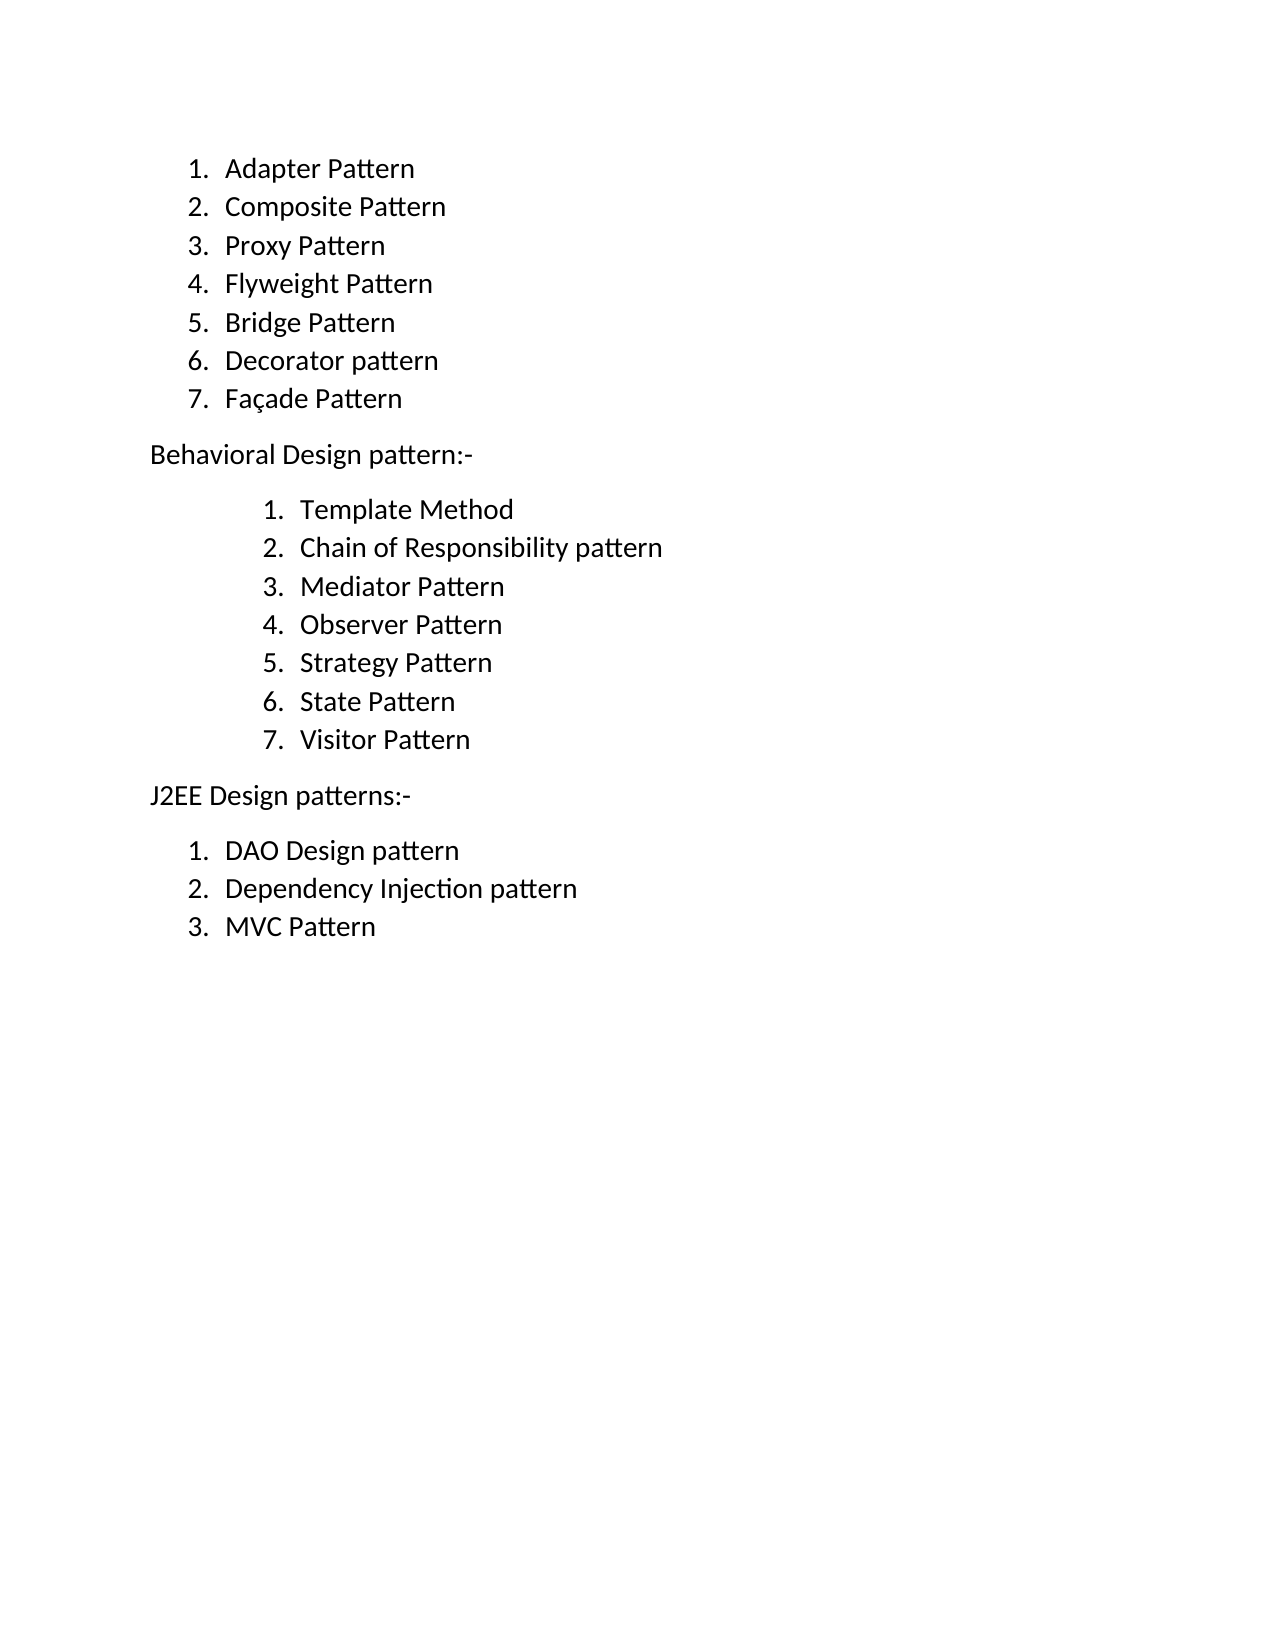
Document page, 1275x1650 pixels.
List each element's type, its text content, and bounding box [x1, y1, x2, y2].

list Composite Pattern [187, 188, 1125, 224]
list DAO Design pattern [187, 832, 1125, 867]
list Strategy Pattern [262, 644, 1125, 680]
list Observer Pattern [262, 606, 1125, 642]
list Adapter Pattern [187, 150, 1125, 186]
list Mediator Pattern [262, 568, 1125, 603]
list Visitor Pattern [262, 721, 1125, 757]
list State Pattern [262, 683, 1125, 719]
list Bridge Pattern [187, 304, 1125, 339]
list MVC Pattern [187, 908, 1125, 944]
list Dependency Injection pattern [187, 870, 1125, 906]
list Façade Pattern [187, 381, 1125, 416]
list Decorator pattern [187, 342, 1125, 378]
list Flyweight Pattern [187, 265, 1125, 301]
text Behavioral Design pattern:- [150, 436, 1125, 471]
list Chain of Responsibility pattern [262, 529, 1125, 565]
text J2EE Design patterns:- [150, 777, 1125, 812]
list Proxy Pattern [187, 227, 1125, 262]
list Template Method [262, 491, 1125, 526]
